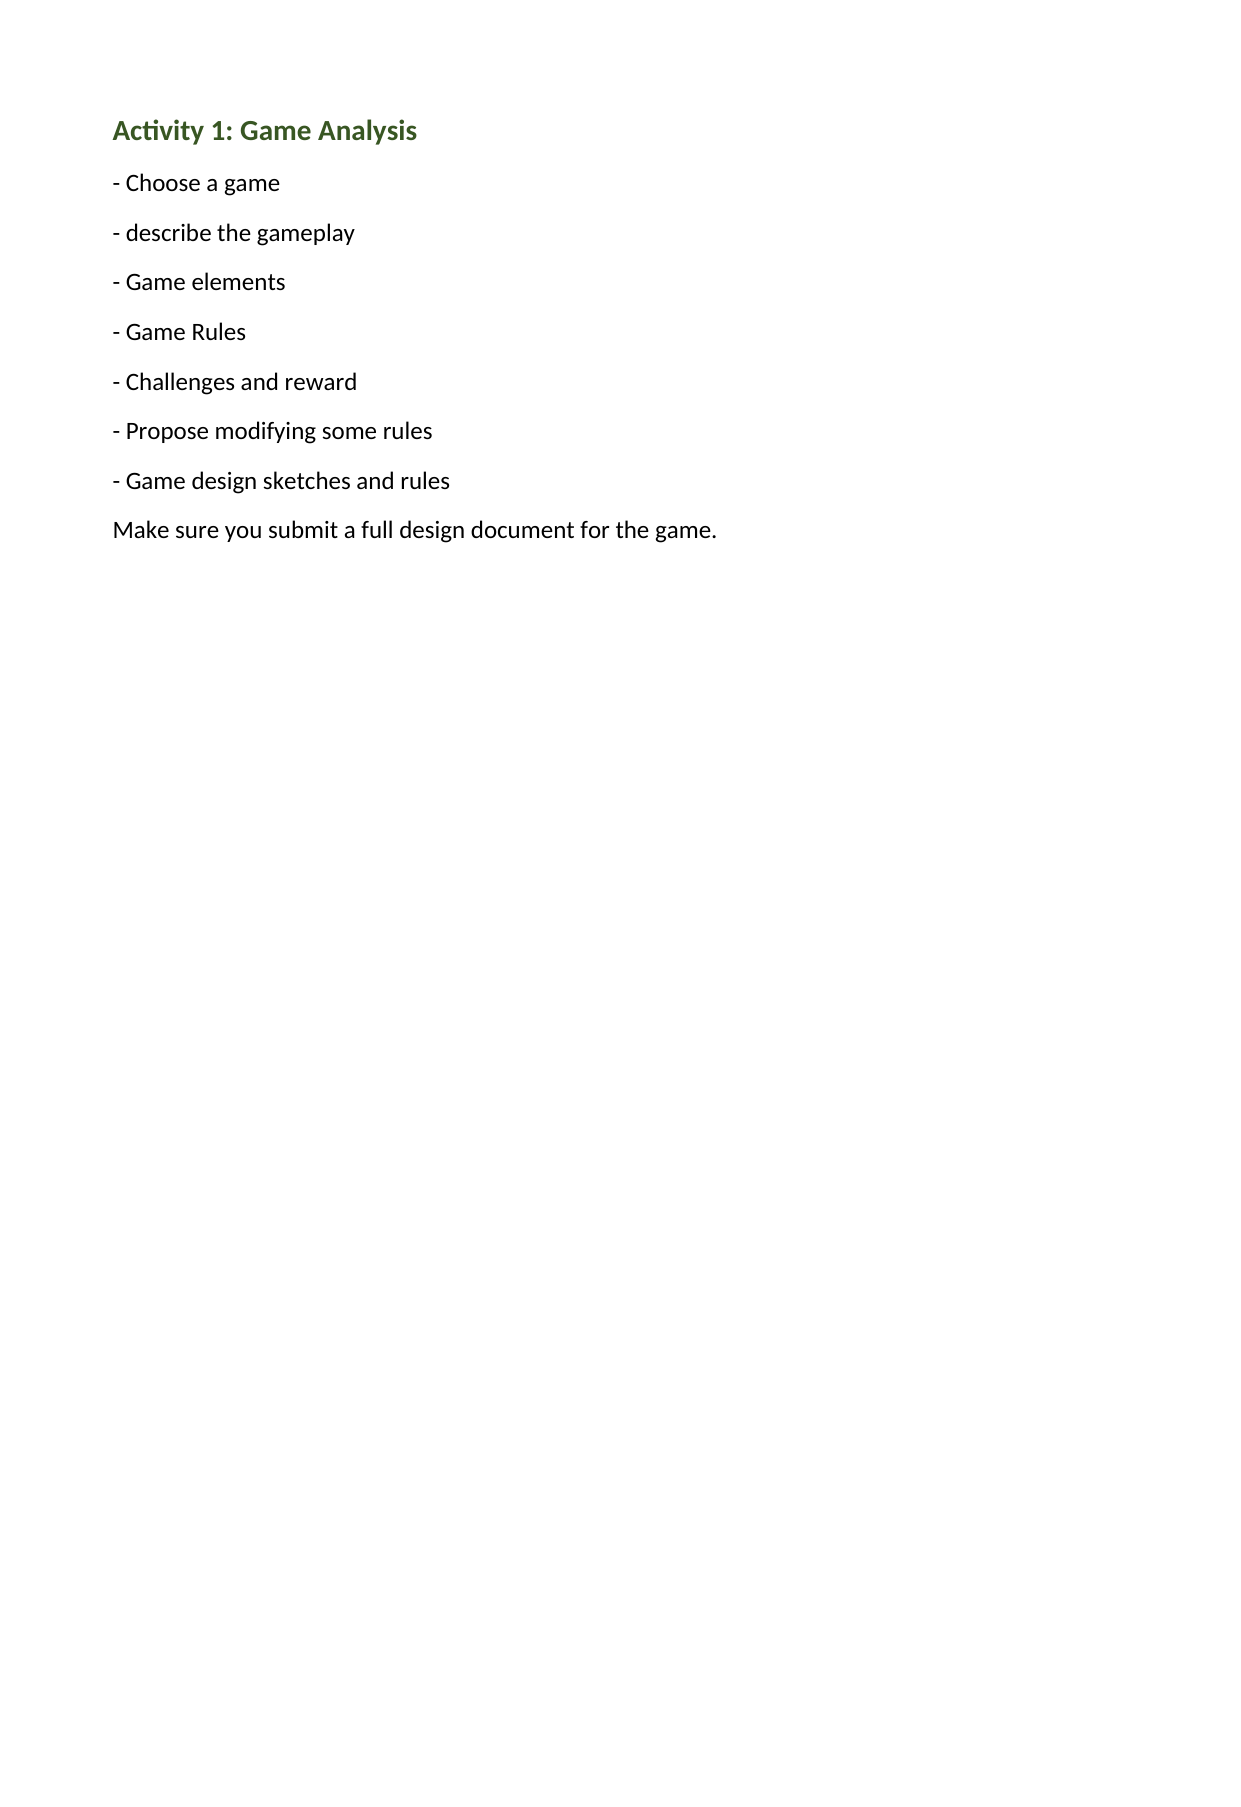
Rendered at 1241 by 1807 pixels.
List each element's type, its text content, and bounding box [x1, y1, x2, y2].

text - describe the gameplay [112, 217, 1152, 247]
text Make sure you submit a full design document for the game. [112, 514, 1152, 545]
text - Game elements [112, 266, 1152, 297]
text - Challenges and reward [112, 366, 1152, 396]
text Activity 1: Game Analysis [112, 112, 1152, 148]
text - Game Rules [112, 316, 1152, 347]
text - Choose a game [112, 167, 1152, 198]
text - Propose modifying some rules [112, 415, 1152, 446]
text - Game design sketches and rules [112, 465, 1152, 495]
